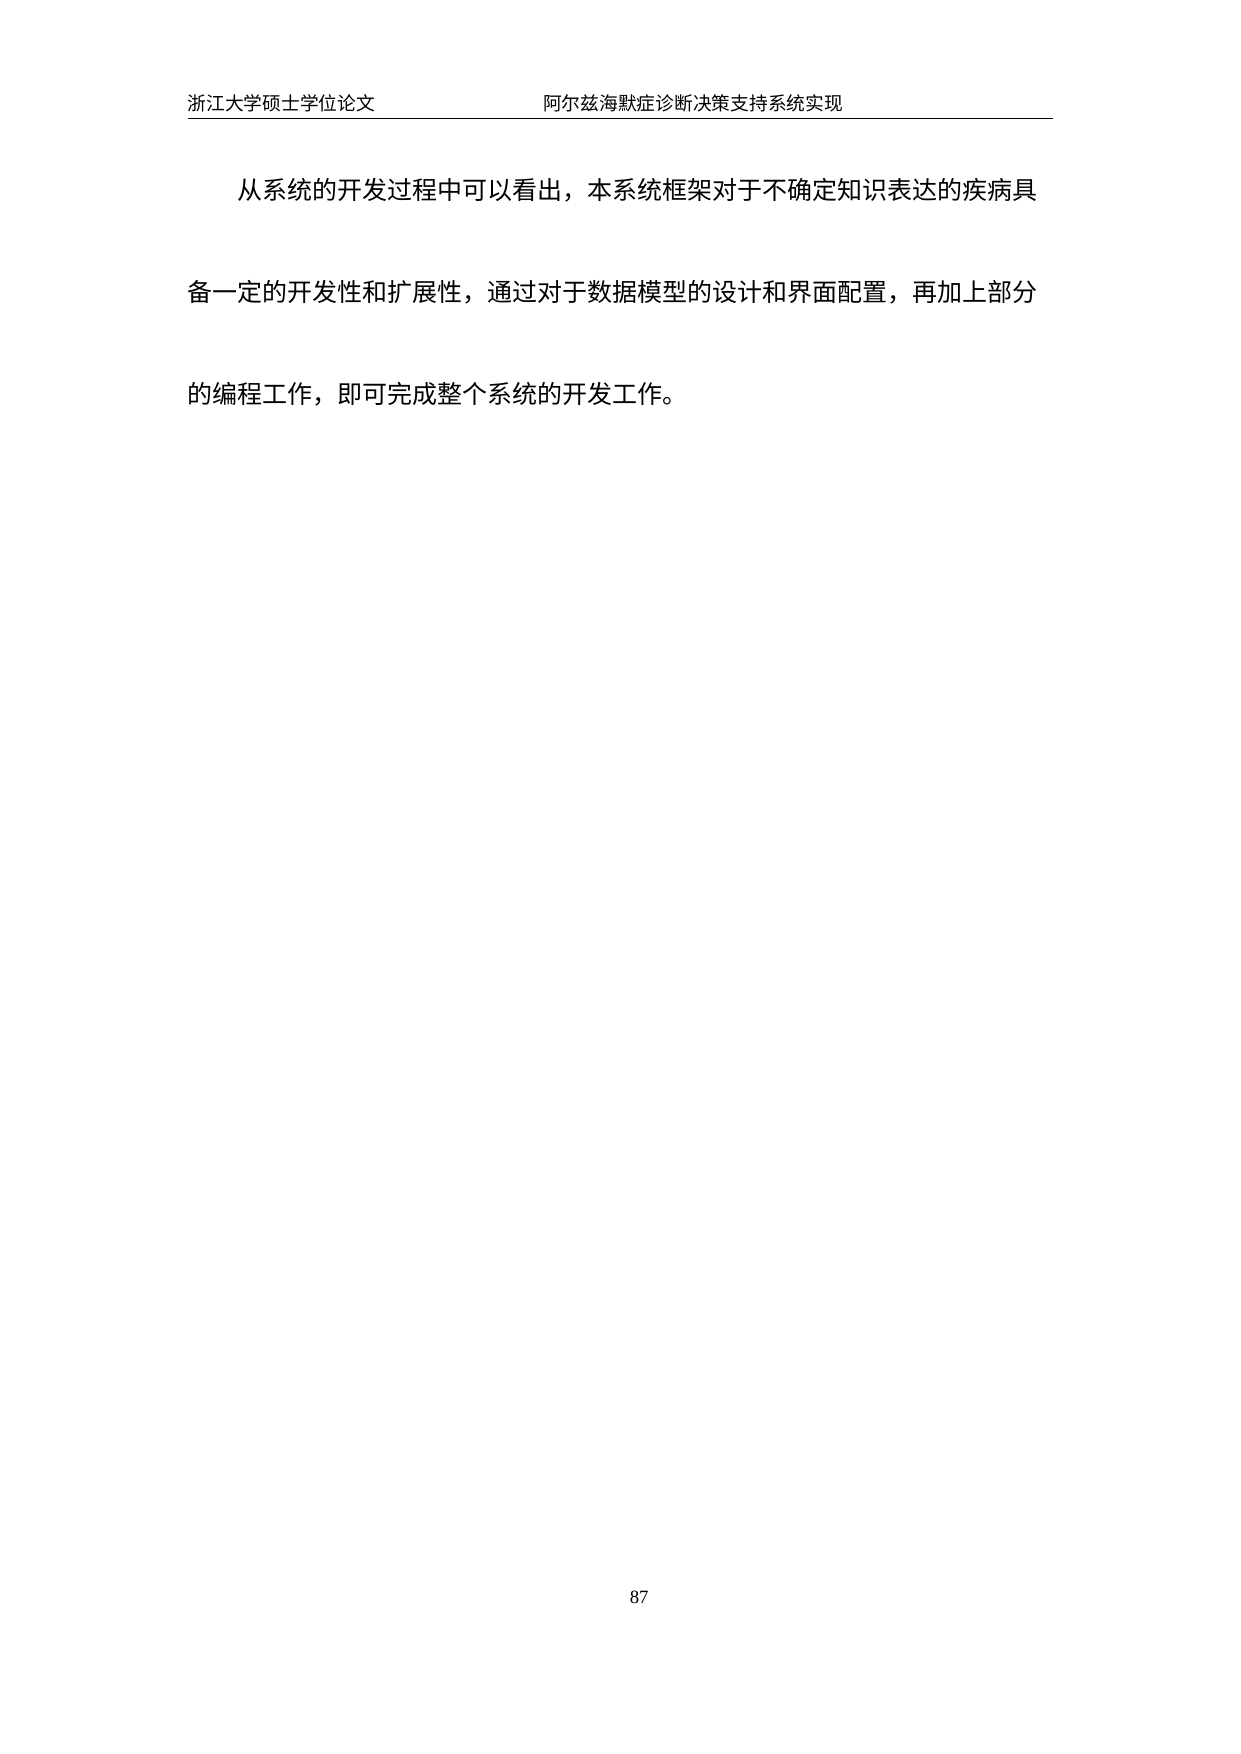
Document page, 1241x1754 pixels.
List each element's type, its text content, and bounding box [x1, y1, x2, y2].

text 从系统的开发过程中可以看出，本系统框架对于不确定知识表达的疾病具备一定的开发性和扩展性，通过对于数据模型的设计和界面配置，再加上部分的编程工作，即可完成整个系统的开发工作。 [187, 155, 1053, 427]
